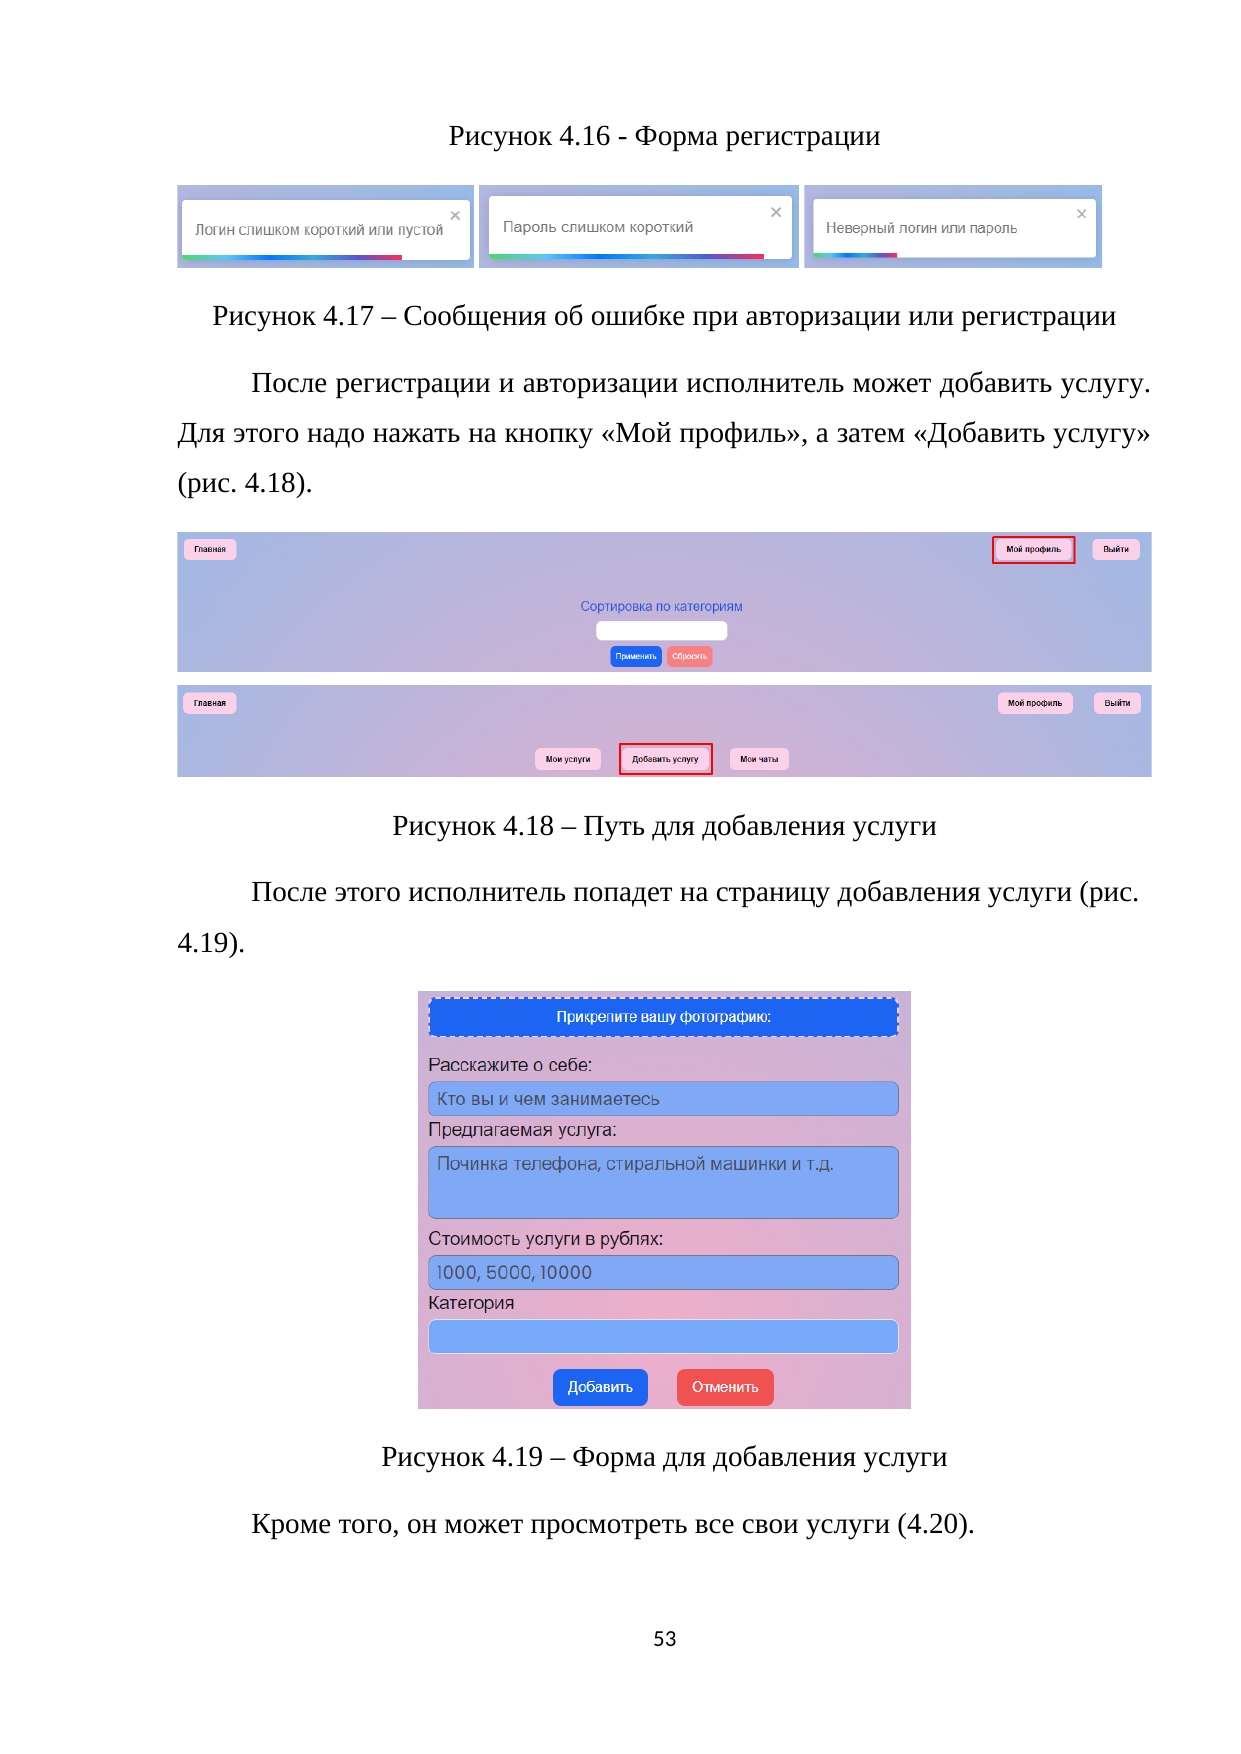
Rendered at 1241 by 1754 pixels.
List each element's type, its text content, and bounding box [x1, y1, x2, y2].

picture [177, 185, 474, 268]
picture [417, 991, 911, 1409]
picture [177, 685, 1152, 777]
picture [804, 185, 1103, 268]
picture [177, 532, 1152, 672]
text После этого исполнитель попадет на страницу добавления услуги (рис. 4.19). [177, 874, 1152, 958]
text Рисунок 4.19 – Форма для добавления услуги [177, 1439, 1152, 1473]
text После регистрации и авторизации исполнитель может добавить услугу. Для этого надо нажать на кнопку «Мой профиль», а затем «Добавить услугу» (рис. 4.18). [177, 365, 1152, 499]
text Рисунок 4.16 - Форма регистрации [177, 118, 1152, 152]
text Кроме того, он может просмотреть все свои услуги (4.20). [177, 1506, 1152, 1540]
text Рисунок 4.18 – Путь для добавления услуги [177, 808, 1152, 841]
picture [479, 185, 799, 268]
text Рисунок 4.17 – Сообщения об ошибке при авторизации или регистрации [177, 298, 1152, 331]
